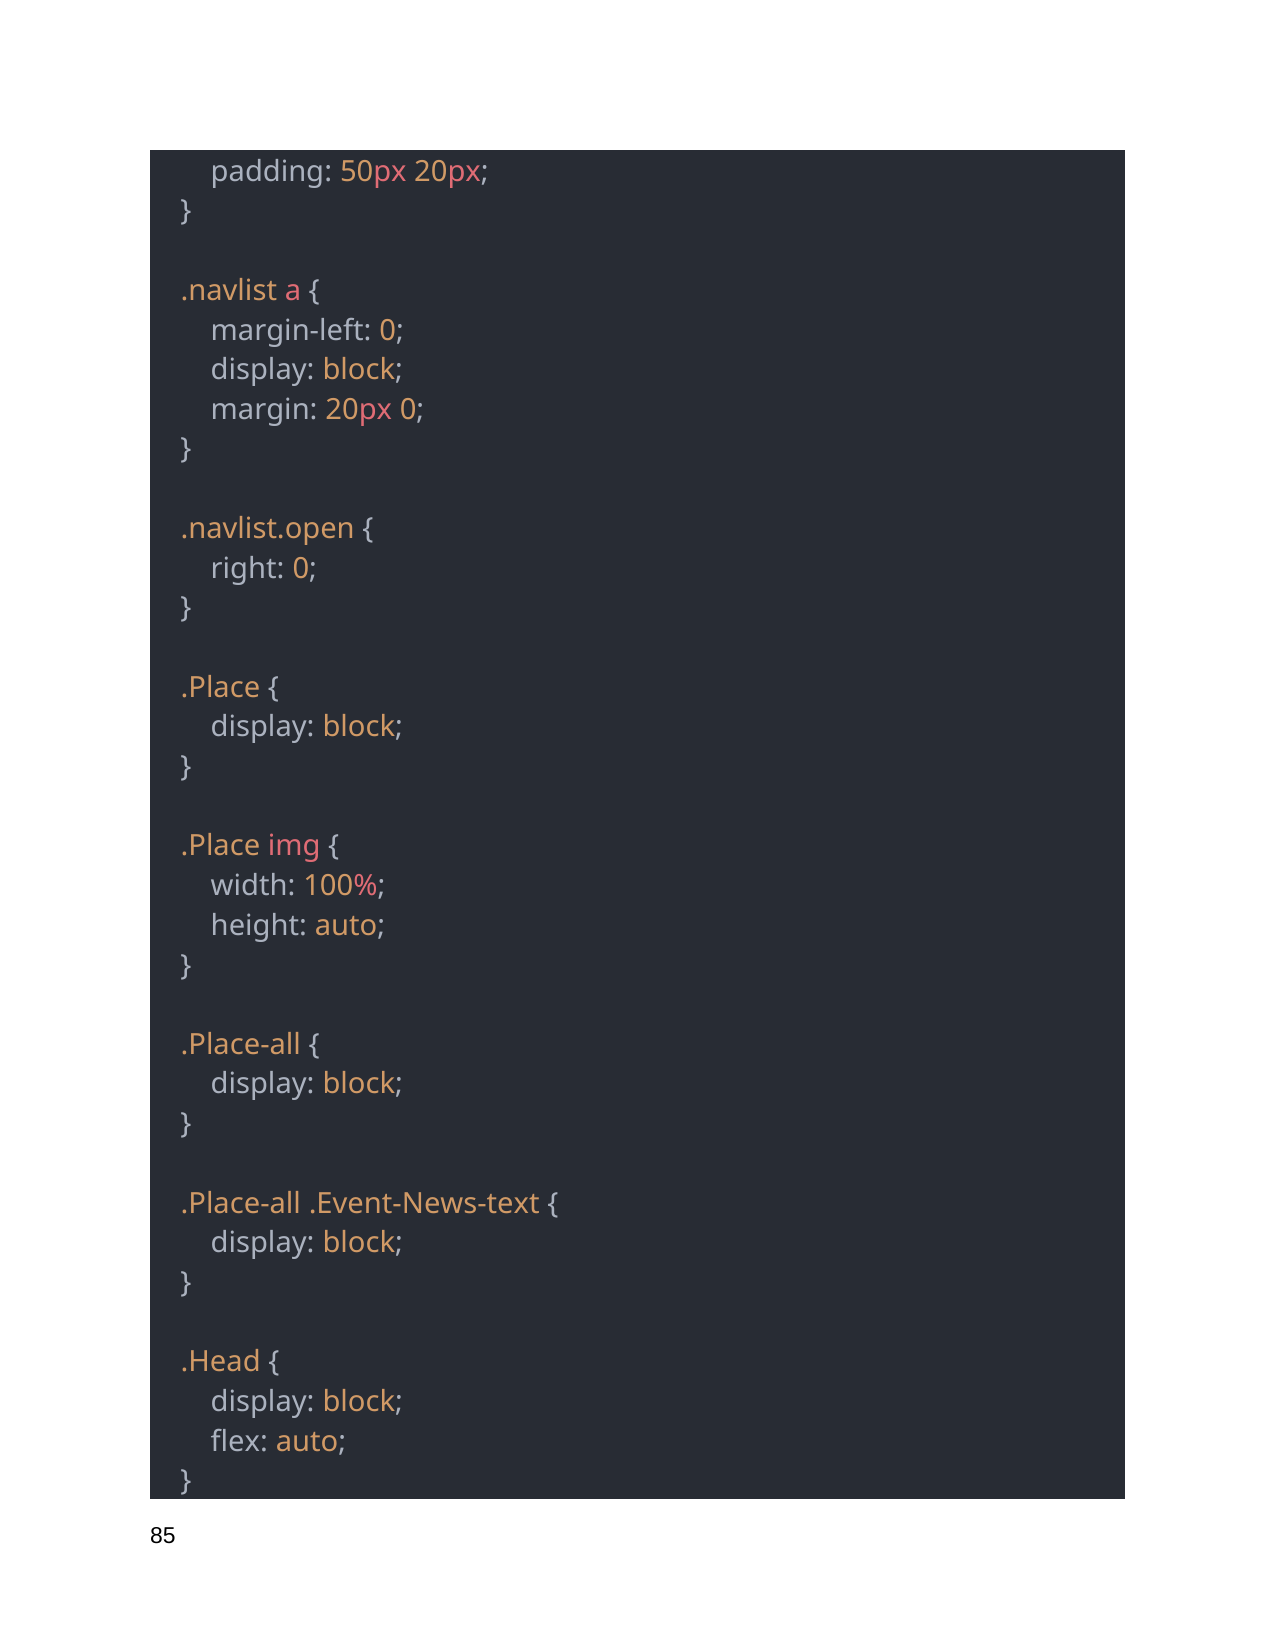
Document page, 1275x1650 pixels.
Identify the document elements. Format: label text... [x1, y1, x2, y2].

text width: 100%; [150, 864, 1125, 904]
text display: block; [150, 1222, 1125, 1261]
text } [150, 428, 1125, 467]
text } [150, 1102, 1125, 1142]
text display: block; [150, 1063, 1125, 1102]
text display: block; [150, 1380, 1125, 1420]
text .Head { [150, 1341, 1125, 1380]
text } [150, 1261, 1125, 1301]
text .navlist a { [150, 269, 1125, 309]
text .Place img { [150, 825, 1125, 864]
text .navlist.open { [150, 507, 1125, 547]
text } [150, 190, 1125, 229]
text .Place { [150, 666, 1125, 706]
text .Place-all .Event-News-text { [150, 1182, 1125, 1222]
text padding: 50px 20px; [150, 150, 1125, 190]
text } [150, 587, 1125, 626]
text } [150, 745, 1125, 785]
text flex: auto; [150, 1420, 1125, 1460]
text } [150, 944, 1125, 983]
text right: 0; [150, 547, 1125, 587]
text margin-left: 0; [150, 309, 1125, 348]
text margin: 20px 0; [150, 388, 1125, 428]
text } [150, 1460, 1125, 1499]
text height: auto; [150, 904, 1125, 944]
text display: block; [150, 706, 1125, 745]
text display: block; [150, 348, 1125, 388]
text .Place-all { [150, 1023, 1125, 1063]
